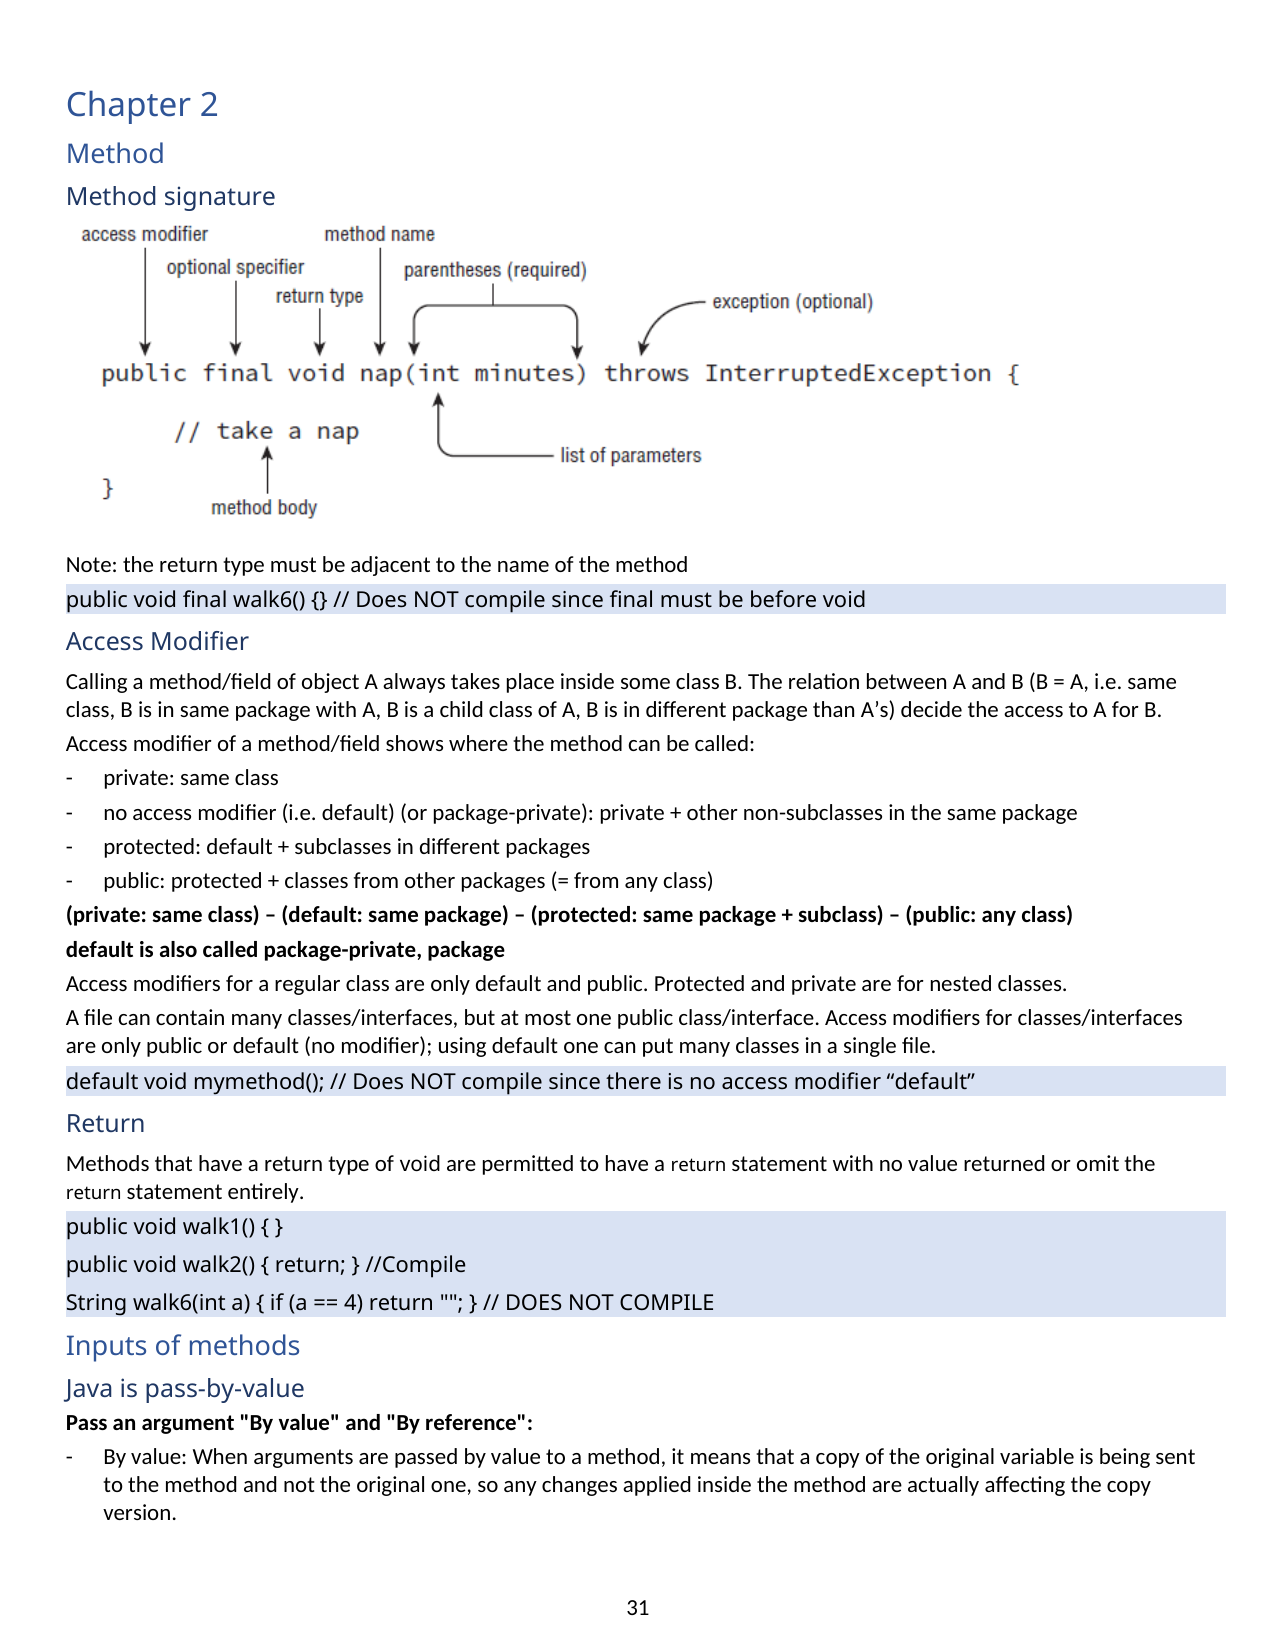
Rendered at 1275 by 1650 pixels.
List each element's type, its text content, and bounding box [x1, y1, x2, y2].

picture [65, 215, 1041, 531]
subtitle Chapter 2 [66, 81, 1209, 127]
subtitle Method signature [66, 178, 1209, 212]
text Note: the return type must be adjacent to the name of the method [66, 550, 1209, 578]
text public void walk2() { return; } //Compile [66, 1249, 1226, 1279]
list public: protected + classes from other packages (= from any class) [66, 866, 1209, 894]
text A file can contain many classes/interfaces, but at most one public class/interface. Access modifiers for classes/interfaces are only public or default (no modifier); using default one can put many classes in a single file. [66, 1003, 1209, 1059]
text String walk6(int a) { if (a == 4) return ""; } // DOES NOT COMPILE [66, 1287, 1226, 1317]
list By value: When arguments are passed by value to a method, it means that a copy of the original variable is being sent to the method and not the original one, so any changes applied inside the method are actually affecting the copy version. [66, 1442, 1209, 1526]
subtitle Return [66, 1106, 1209, 1140]
list no access modifier (i.e. default) (or package-private): private + other non-subclasses in the same package [66, 798, 1209, 826]
subtitle Method [66, 134, 1209, 171]
text Access modifiers for a regular class are only default and public. Protected and private are for nested classes. [66, 969, 1209, 997]
text (private: same class) – (default: same package) – (protected: same package + subclass) – (public: any class) [66, 901, 1209, 929]
subtitle Inputs of methods [66, 1327, 1209, 1364]
text public void final walk6() {} // Does NOT compile since final must be before void [66, 584, 1226, 614]
subtitle Access Modifier [66, 624, 1209, 658]
text Access modifier of a method/field shows where the method can be called: [66, 729, 1209, 757]
text Methods that have a return type of void are permitted to have a return statement with no value returned or omit the return statement entirely. [66, 1149, 1209, 1205]
text default is also called package-private, package [66, 935, 1209, 963]
text Pass an argument "By value" and "By reference": [66, 1408, 1209, 1436]
list private: same class [66, 763, 1209, 792]
text Calling a method/field of object A always takes place inside some class B. The relation between A and B (B = A, i.e. same class, B is in same package with A, B is a child class of A, B is in different package than A’s) decide the access to A for B. [66, 667, 1209, 723]
text public void walk1() { } [66, 1211, 1226, 1241]
text default void mymethod(); // Does NOT compile since there is no access modifier “default” [66, 1066, 1226, 1096]
list protected: default + subclasses in different packages [66, 832, 1209, 860]
subtitle Java is pass-by-value [66, 1371, 1209, 1405]
